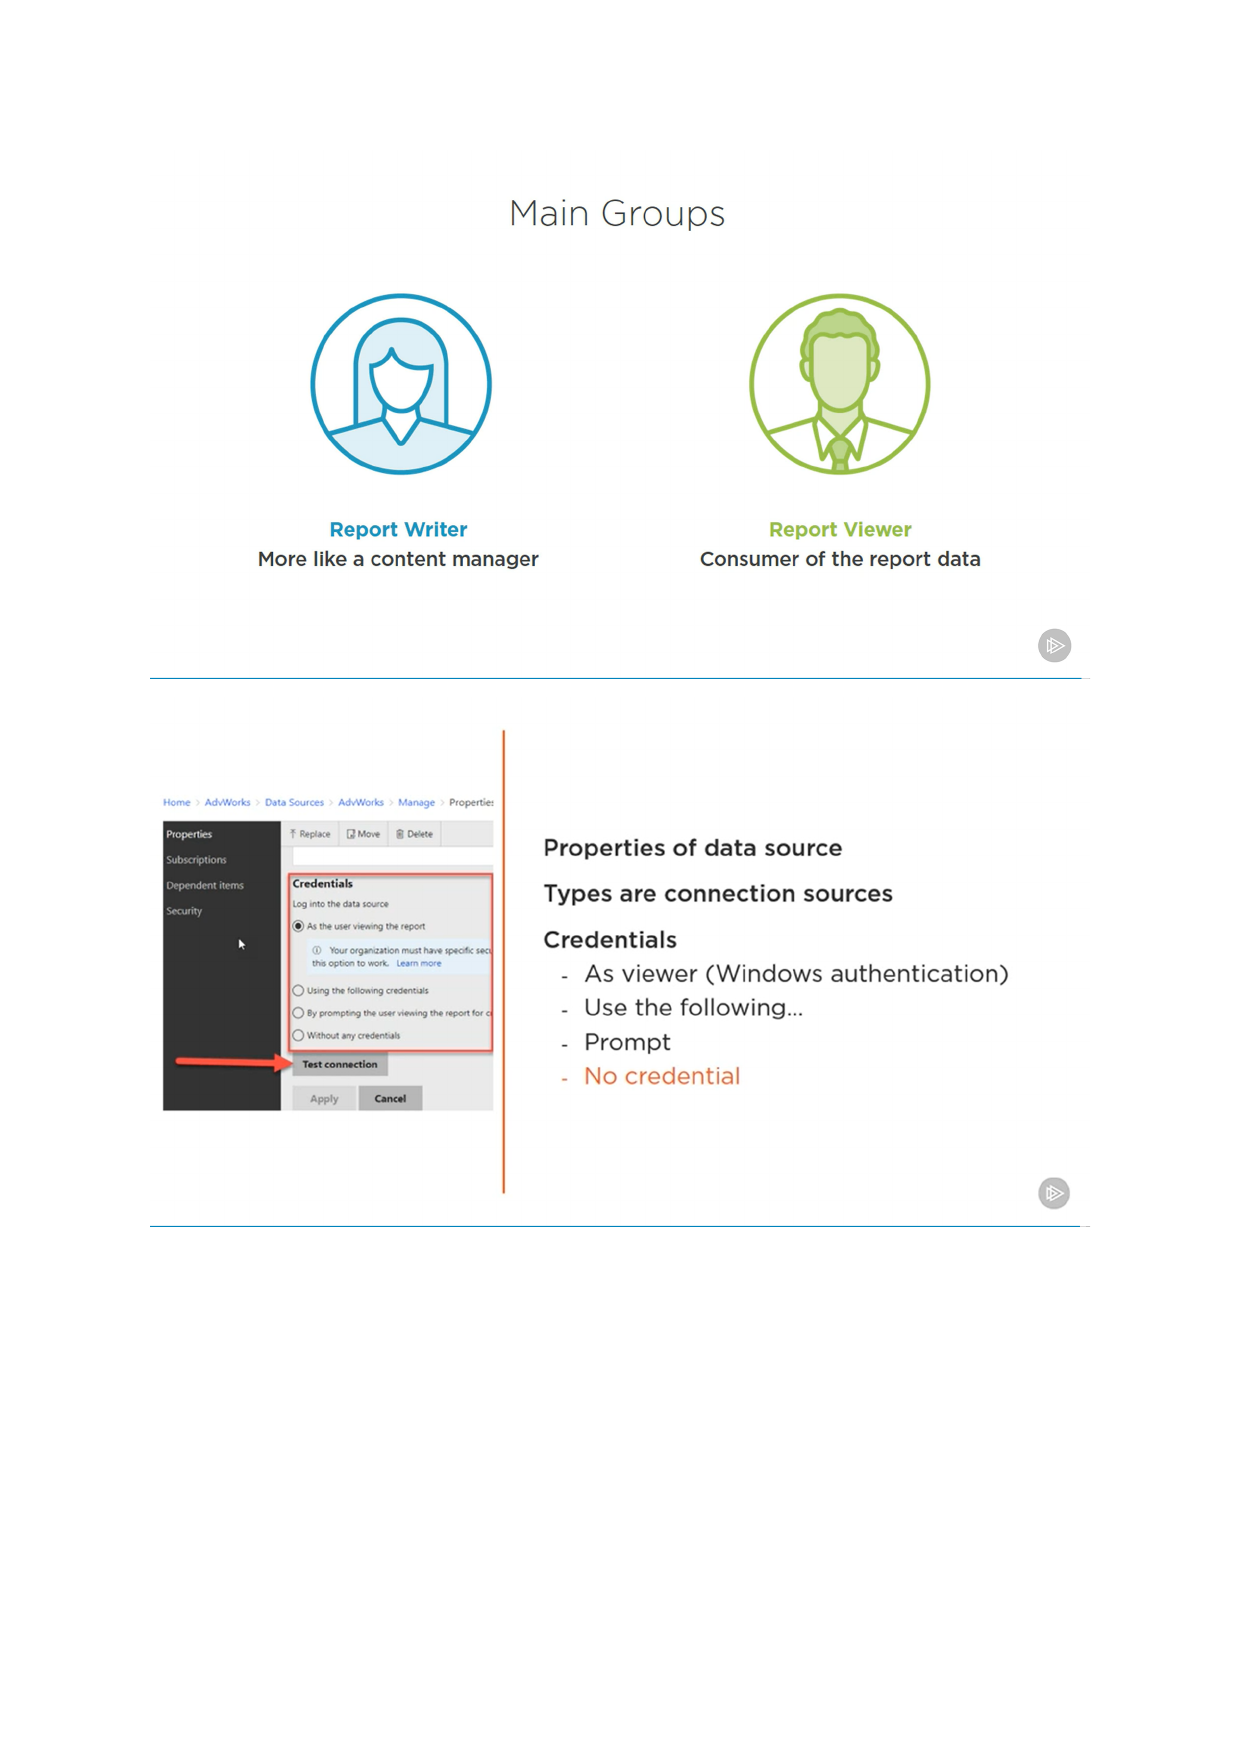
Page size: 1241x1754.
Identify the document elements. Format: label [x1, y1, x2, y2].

picture [150, 697, 1091, 1227]
picture [150, 150, 1091, 679]
